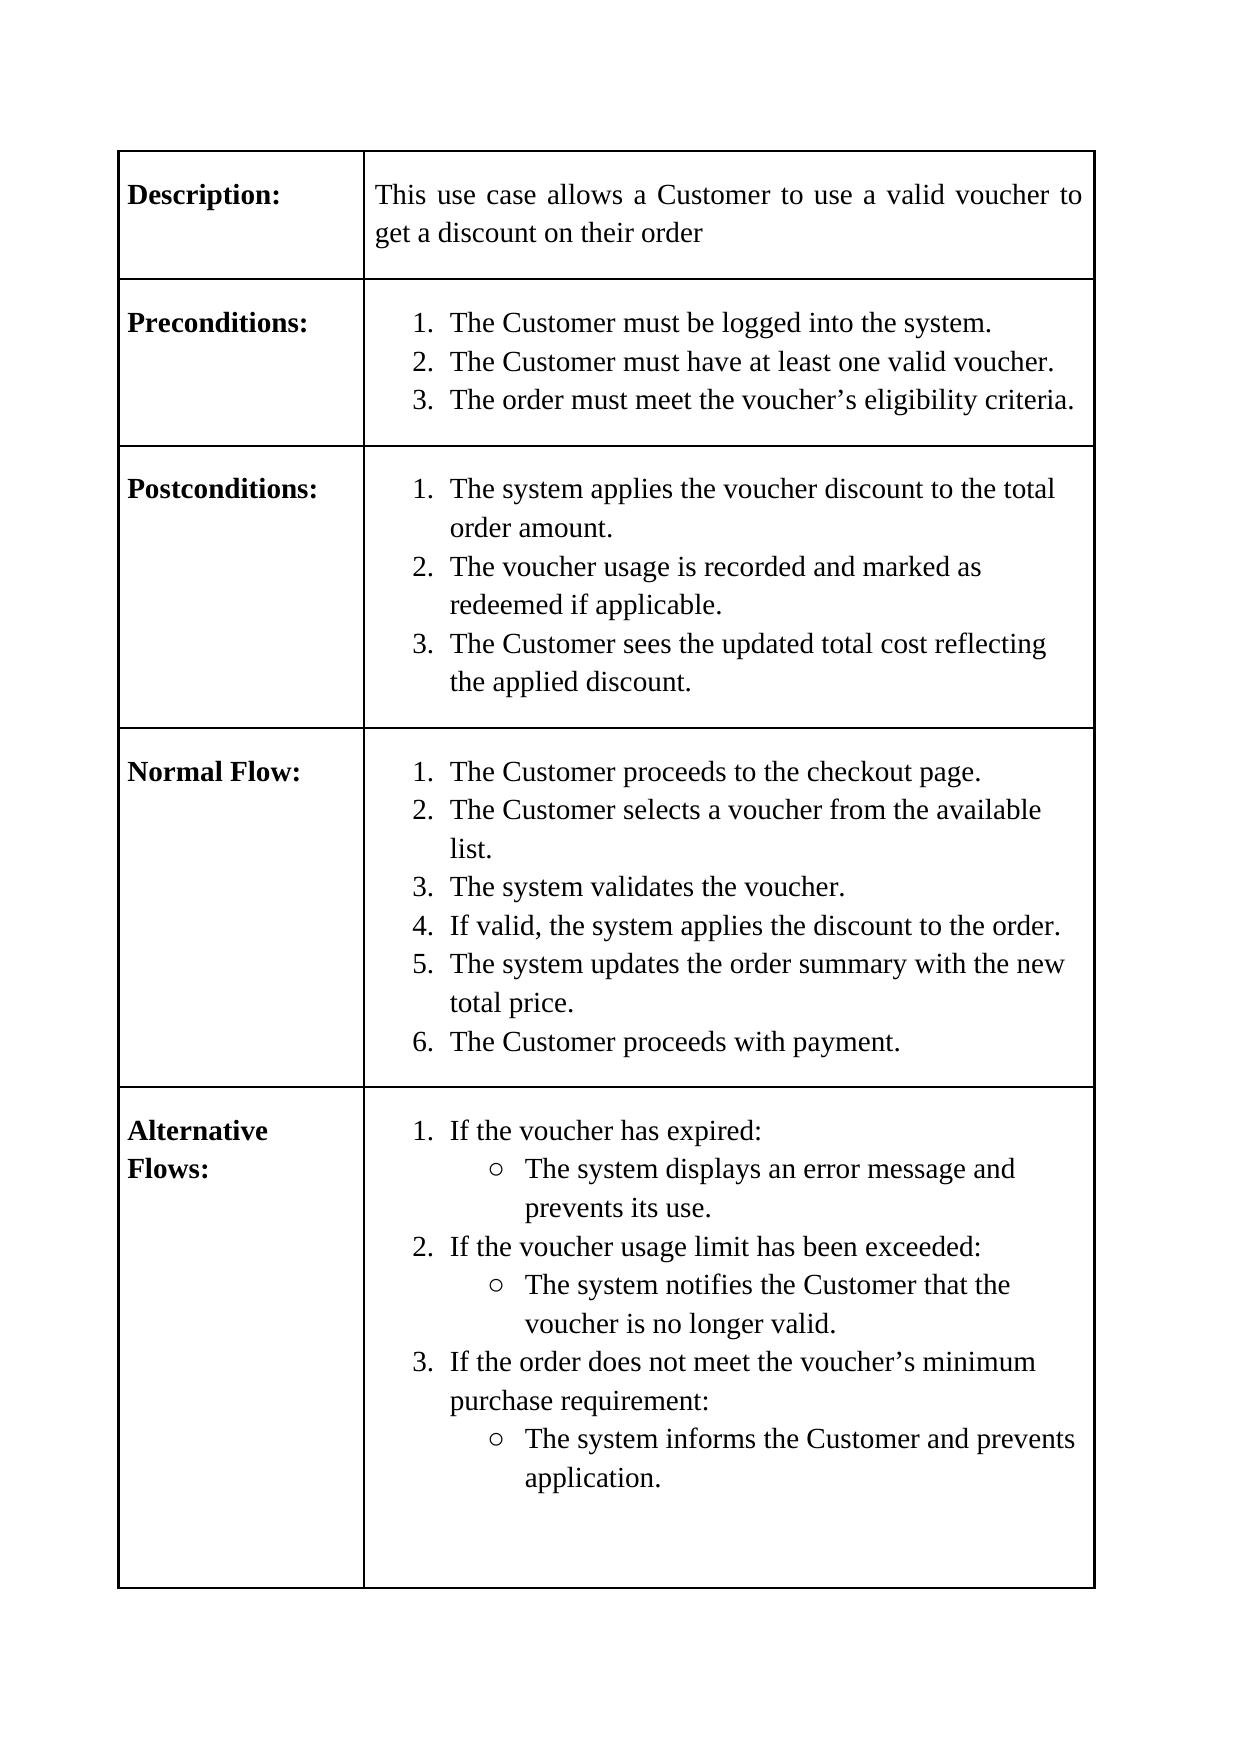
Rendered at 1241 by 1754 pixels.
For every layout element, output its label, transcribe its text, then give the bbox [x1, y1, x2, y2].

table_cell If the voucher has expired: The system displays an error message and prevents its use. If the voucher usage limit has been exceeded: The system notifies the Customer that the voucher is no longer valid. If the order does not meet the voucher’s minimum purchase requirement: The system informs the Customer and prevents application. [365, 1088, 1093, 1587]
table_cell Postconditions: [120, 447, 363, 727]
table_cell Normal Flow: [120, 729, 363, 1086]
table_cell This use case allows a Customer to use a valid voucher to get a discount on their order [365, 152, 1093, 278]
table_cell The Customer proceeds to the checkout page. The Customer selects a voucher from the available list. The system validates the voucher. If valid, the system applies the discount to the order. The system updates the order summary with the new total price. The Customer proceeds with payment. [365, 729, 1093, 1086]
table_cell Alternative Flows: [120, 1088, 363, 1587]
table_cell The Customer must be logged into the system. The Customer must have at least one valid voucher. The order must meet the voucher’s eligibility criteria. [365, 280, 1093, 444]
table_cell The system applies the voucher discount to the total order amount. The voucher usage is recorded and marked as redeemed if applicable. The Customer sees the updated total cost reflecting the applied discount. [365, 447, 1093, 727]
table_cell Preconditions: [120, 280, 363, 444]
table_cell Description: [120, 152, 363, 278]
